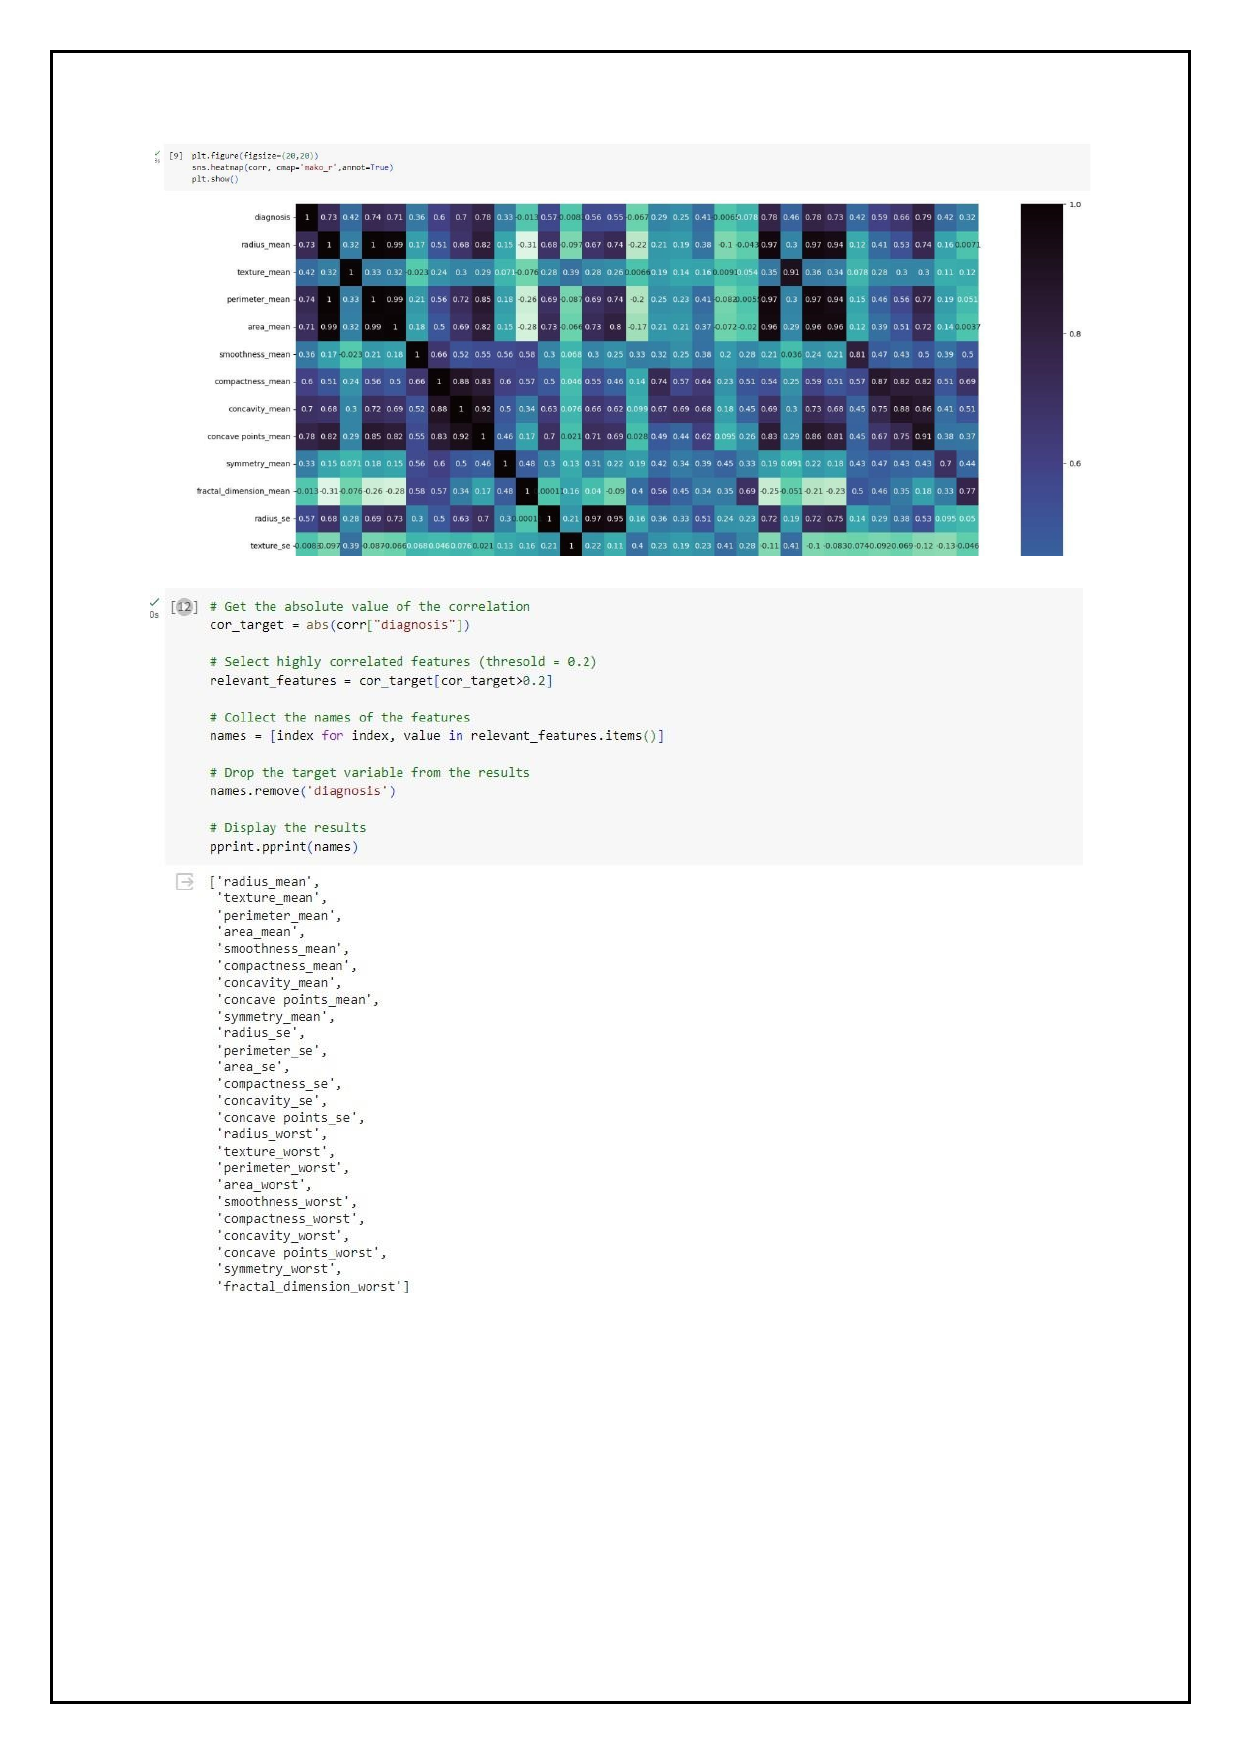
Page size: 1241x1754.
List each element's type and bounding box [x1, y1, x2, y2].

picture [150, 588, 1083, 1293]
picture [155, 141, 1091, 556]
